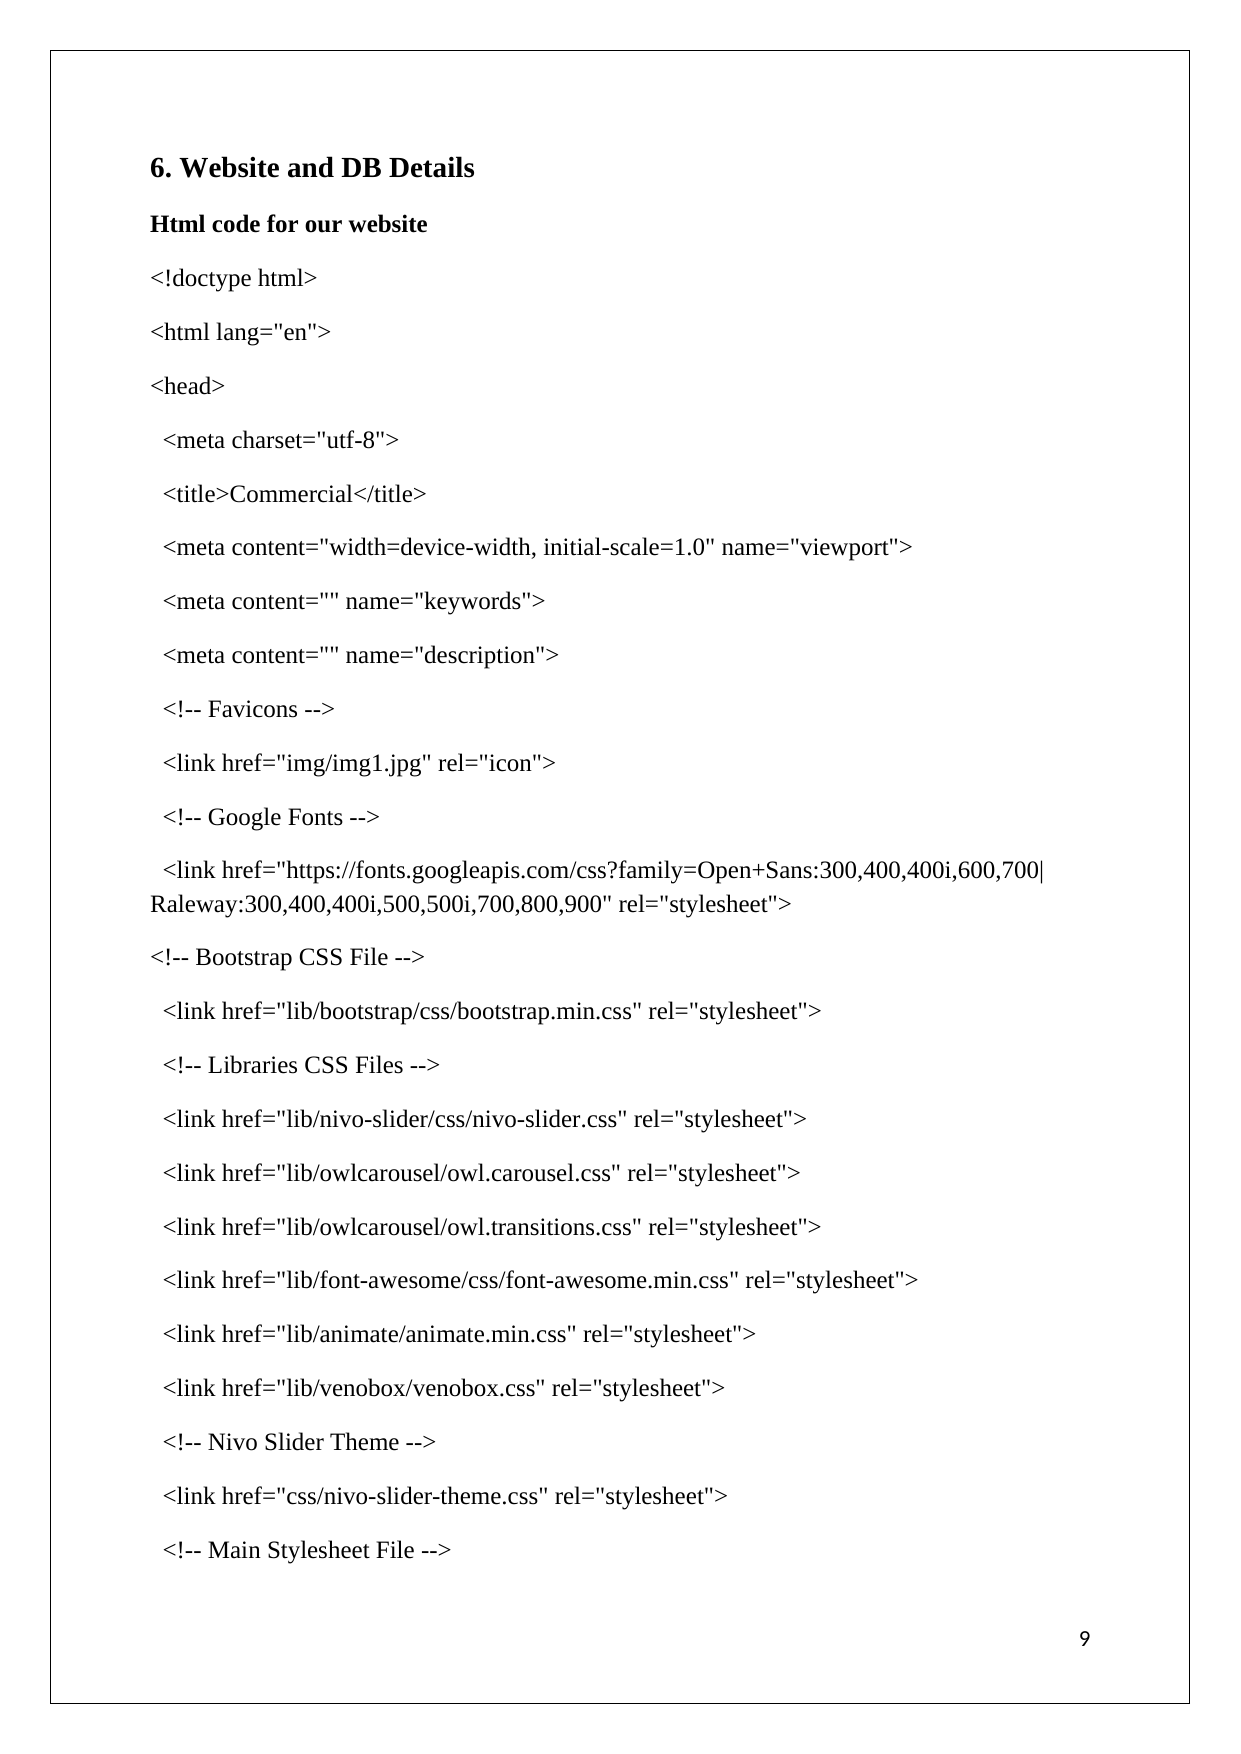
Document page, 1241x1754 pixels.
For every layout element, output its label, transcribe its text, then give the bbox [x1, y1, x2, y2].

text <link href="lib/owlcarousel/owl.transitions.css" rel="stylesheet"> [150, 1212, 1090, 1241]
text <link href="lib/nivo-slider/css/nivo-slider.css" rel="stylesheet"> [150, 1104, 1090, 1133]
text <link href="img/img1.jpg" rel="icon"> [150, 748, 1090, 777]
text <link href="css/nivo-slider-theme.css" rel="stylesheet"> [150, 1481, 1090, 1510]
text <meta content="" name="description"> [150, 640, 1090, 669]
text <!-- Favicons --> [150, 694, 1090, 723]
text <link href="lib/owlcarousel/owl.carousel.css" rel="stylesheet"> [150, 1158, 1090, 1187]
text <!doctype html> [150, 263, 1090, 292]
text <link href="lib/venobox/venobox.css" rel="stylesheet"> [150, 1373, 1090, 1402]
text <link href="lib/font-awesome/css/font-awesome.min.css" rel="stylesheet"> [150, 1266, 1090, 1294]
text <meta content="width=device-width, initial-scale=1.0" name="viewport"> [150, 532, 1090, 561]
text <meta charset="utf-8"> [150, 425, 1090, 453]
text <title>Commercial</title> [150, 479, 1090, 507]
text <link href="lib/animate/animate.min.css" rel="stylesheet"> [150, 1319, 1090, 1348]
text <html lang="en"> [150, 317, 1090, 346]
text <!-- Nivo Slider Theme --> [150, 1427, 1090, 1456]
text <!-- Libraries CSS Files --> [150, 1050, 1090, 1079]
text <head> [150, 371, 1090, 400]
text <!-- Bootstrap CSS File --> [150, 942, 1090, 971]
text Html code for our website [150, 209, 1090, 238]
text <meta content="" name="keywords"> [150, 586, 1090, 615]
text <link href="https://fonts.googleapis.com/css?family=Open+Sans:300,400,400i,600,700|Raleway:300,400,400i,500,500i,700,800,900" rel="stylesheet"> [150, 856, 1090, 917]
text <link href="lib/bootstrap/css/bootstrap.min.css" rel="stylesheet"> [150, 996, 1090, 1025]
text <!-- Main Stylesheet File --> [150, 1535, 1090, 1564]
text <!-- Google Fonts --> [150, 802, 1090, 831]
text 6. Website and DB Details [150, 150, 1090, 183]
